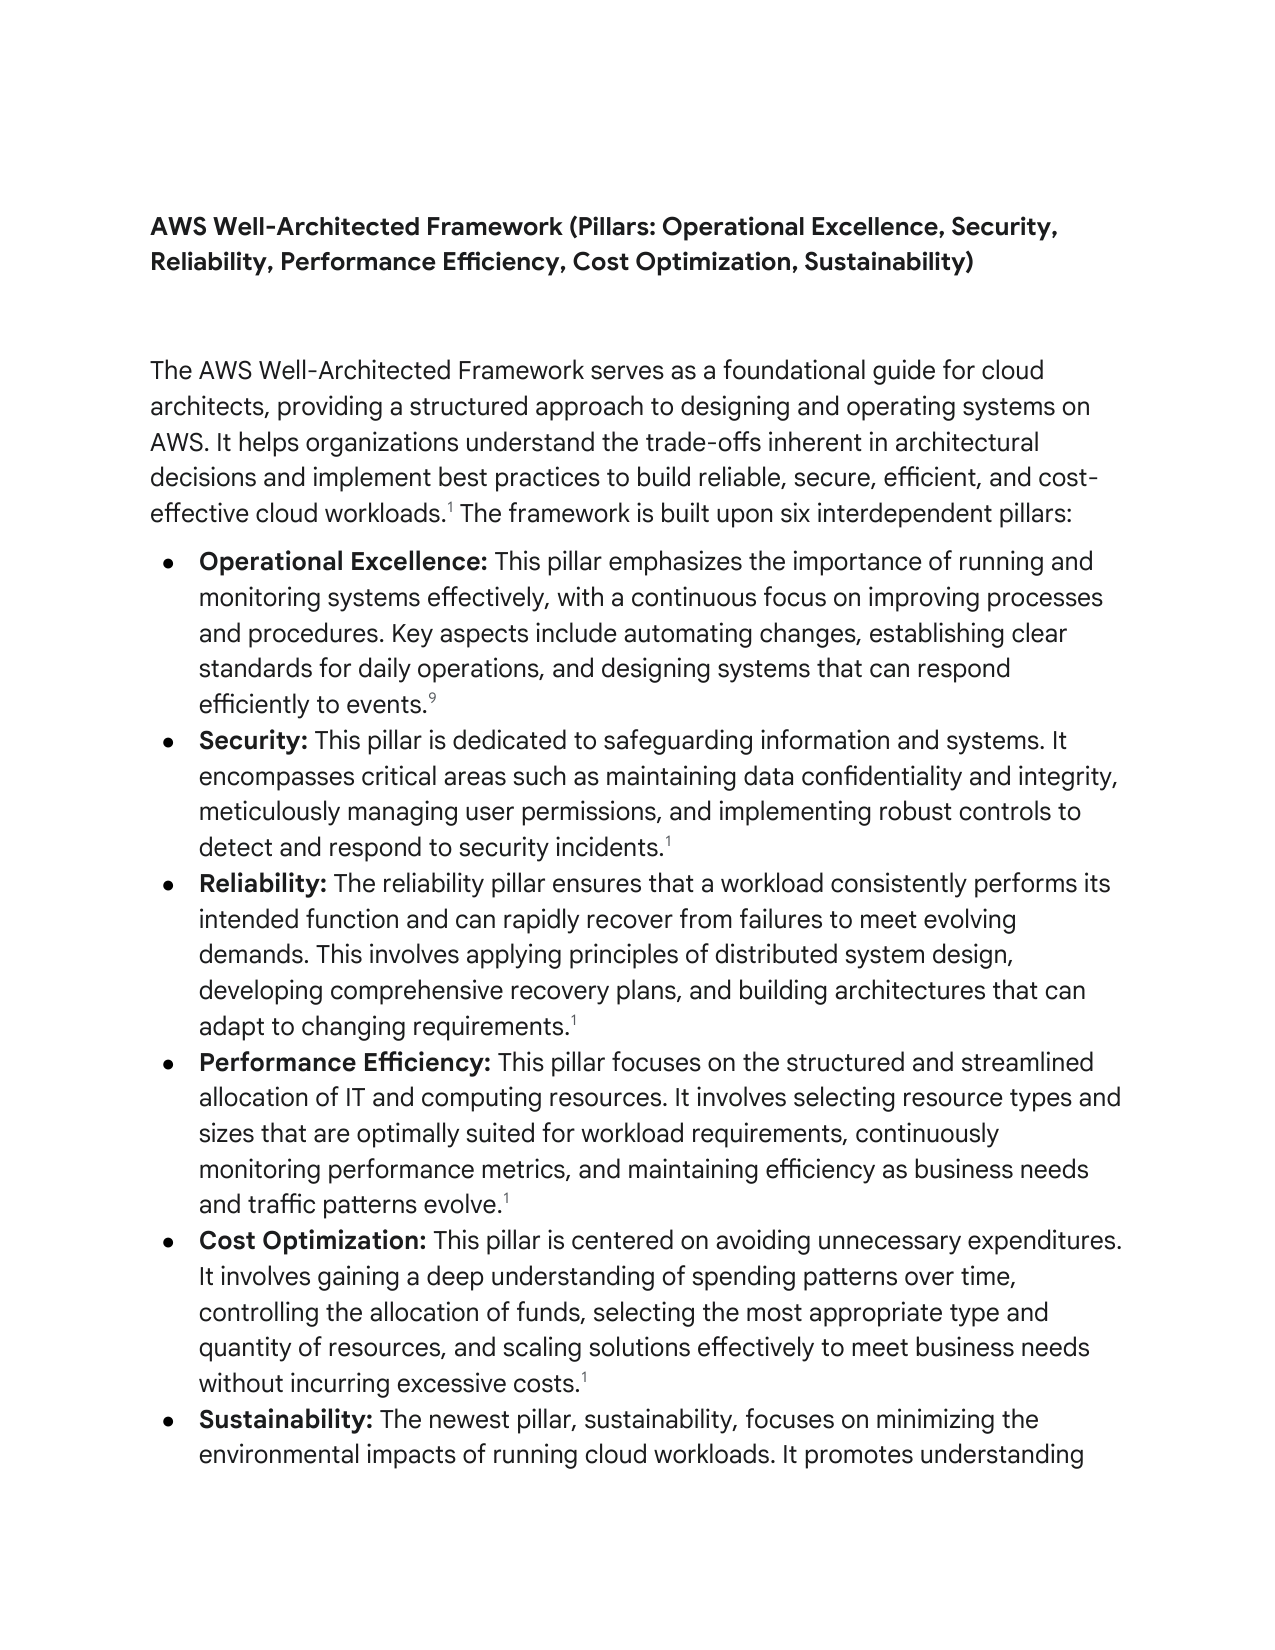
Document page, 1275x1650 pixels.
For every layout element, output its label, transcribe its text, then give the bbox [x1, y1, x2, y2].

subtitle AWS Well-Architected Framework (Pillars: Operational Excellence, Security, Reliability, Performance Efficiency, Cost Optimization, Sustainability) [150, 211, 1125, 278]
list Security: This pillar is dedicated to safeguarding information and systems. It encompasses critical areas such as maintaining data confidentiality and integrity, meticulously managing user permissions, and implementing robust controls to detect and respond to security incidents.1 [161, 725, 1125, 864]
list Performance Efficiency: This pillar focuses on the structured and streamlined allocation of IT and computing resources. It involves selecting resource types and sizes that are optimally suited for workload requirements, continuously monitoring performance metrics, and maintaining efficiency as business needs and traffic patterns evolve.1 [161, 1047, 1125, 1221]
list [161, 1404, 1125, 1471]
list Operational Excellence: This pillar emphasizes the importance of running and monitoring systems effectively, with a continuous focus on improving processes and procedures. Key aspects include automating changes, establishing clear standards for daily operations, and designing systems that can respond efficiently to events.9 [161, 547, 1125, 721]
text The AWS Well-Architected Framework serves as a foundational guide for cloud architects, providing a structured approach to designing and operating systems on AWS. It helps organizations understand the trade-offs inherent in architectural decisions and implement best practices to build reliable, secure, efficient, and cost-effective cloud workloads.1 The framework is built upon six interdependent pillars: [150, 355, 1125, 530]
list Reliability: The reliability pillar ensures that a workload consistently performs its intended function and can rapidly recover from failures to meet evolving demands. This involves applying principles of distributed system design, developing comprehensive recovery plans, and building architectures that can adapt to changing requirements.1 [161, 868, 1125, 1042]
list Cost Optimization: This pillar is centered on avoiding unnecessary expenditures. It involves gaining a deep understanding of spending patterns over time, controlling the allocation of funds, selecting the most appropriate type and quantity of resources, and scaling solutions effectively to meet business needs without incurring excessive costs.1 [161, 1225, 1125, 1400]
